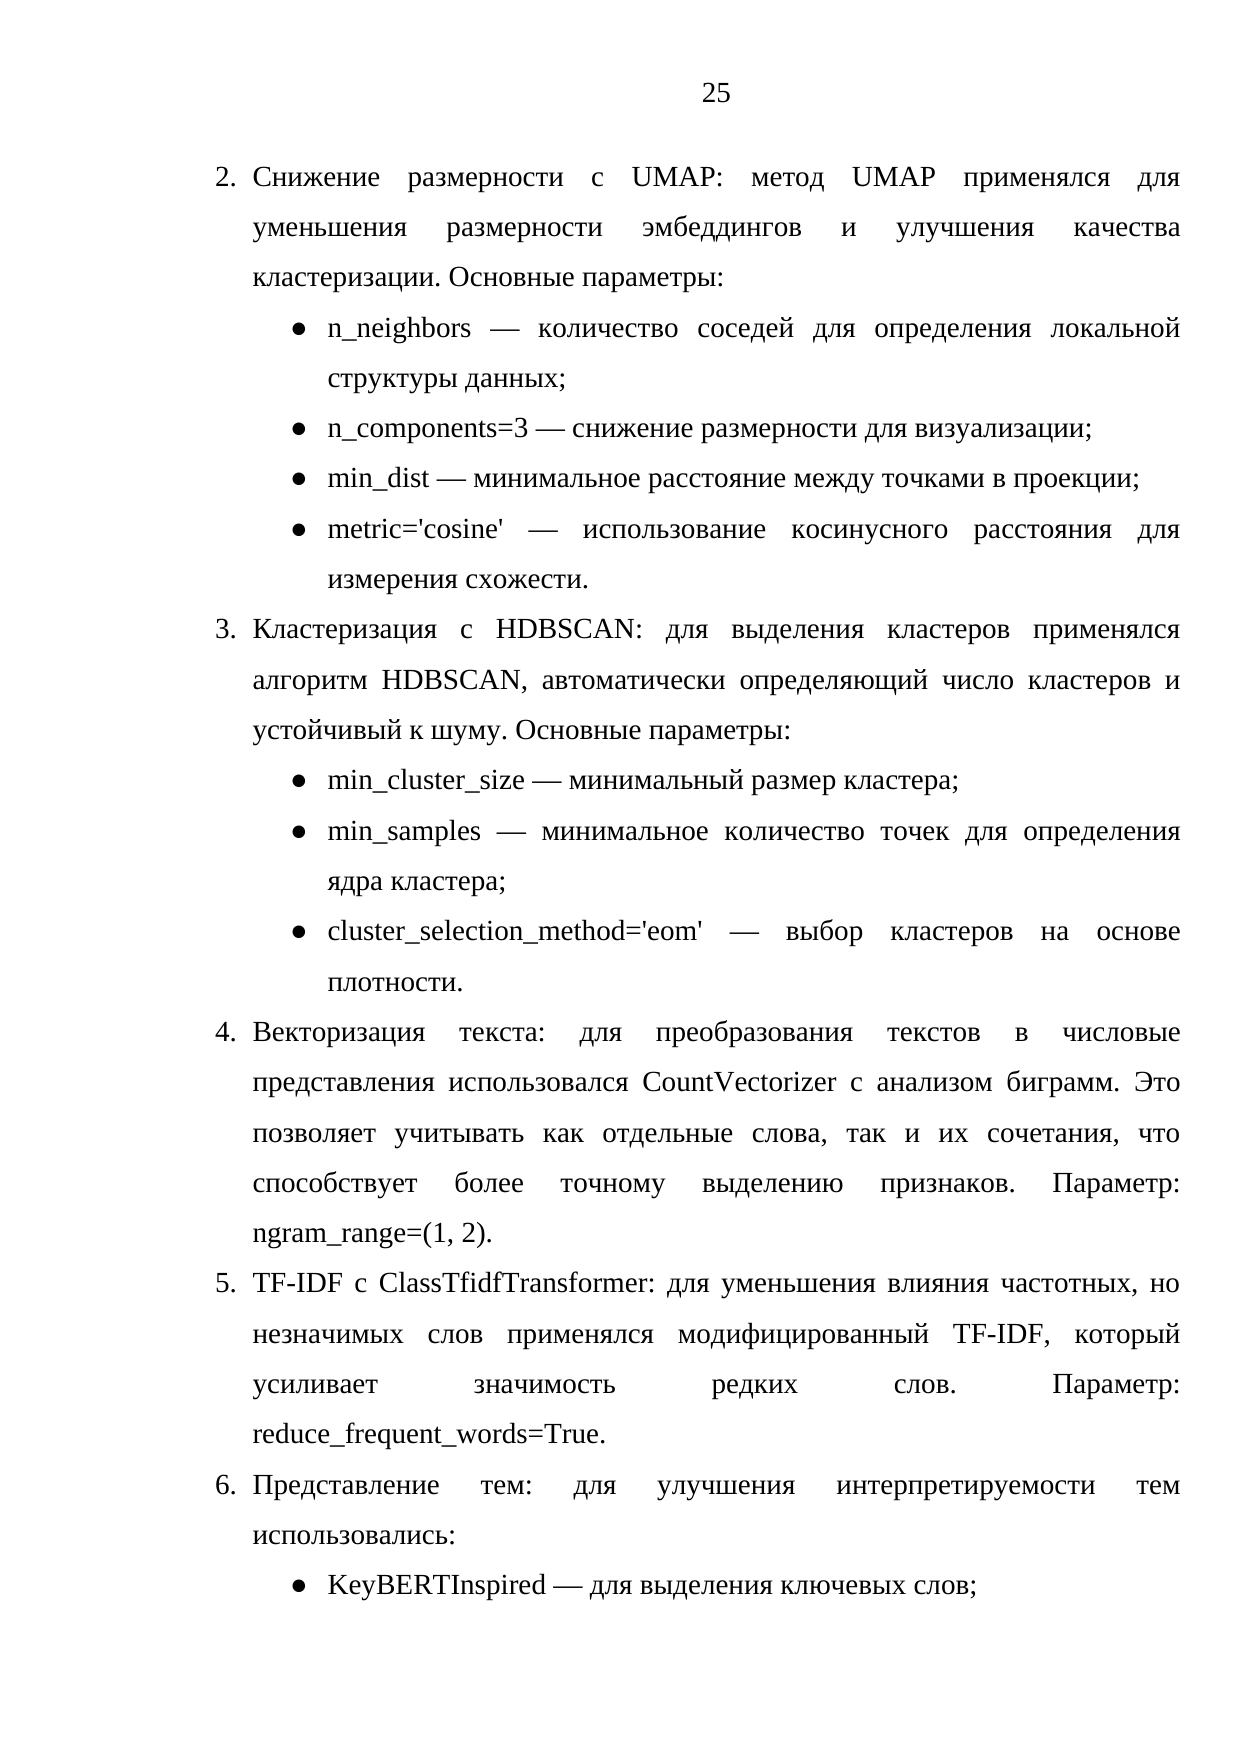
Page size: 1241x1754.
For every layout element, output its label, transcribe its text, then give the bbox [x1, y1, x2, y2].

list min_dist — минимальное расстояние между точками в проекции; [290, 461, 1181, 494]
list n_components=3 — снижение размерности для визуализации; [290, 410, 1181, 444]
list KeyBERTInspired — для выделения ключевых слов; [290, 1567, 1181, 1601]
list Представление тем: для улучшения интерпретируемости тем использовались: [215, 1467, 1181, 1551]
list metric='cosine' — использование косинусного расстояния для измерения схожести. [290, 511, 1181, 595]
list min_cluster_size — минимальный размер кластера; [290, 762, 1181, 796]
list n_neighbors — количество соседей для определения локальной структуры данных; [290, 310, 1181, 393]
list cluster_selection_method='eom' — выбор кластеров на основе плотности. [290, 913, 1181, 997]
list Снижение размерности с UMAP: метод UMAP применялся для уменьшения размерности эмбеддингов и улучшения качества кластеризации. Основные параметры: [215, 159, 1181, 293]
list min_samples — минимальное количество точек для определения ядра кластера; [290, 813, 1181, 897]
list Кластеризация с HDBSCAN: для выделения кластеров применялся алгоритм HDBSCAN, автоматически определяющий число кластеров и устойчивый к шуму. Основные параметры: [215, 612, 1181, 746]
list TF-IDF с ClassTfidfTransformer: для уменьшения влияния частотных, но незначимых слов применялся модифицированный TF-IDF, который усиливает значимость редких слов. Параметр: reduce_frequent_words=True. [215, 1266, 1181, 1450]
list Векторизация текста: для преобразования текстов в числовые представления использовался CountVectorizer с анализом биграмм. Это позволяет учитывать как отдельные слова, так и их сочетания, что способствует более точному выделению признаков. Параметр: ngram_range=(1, 2). [215, 1014, 1181, 1249]
